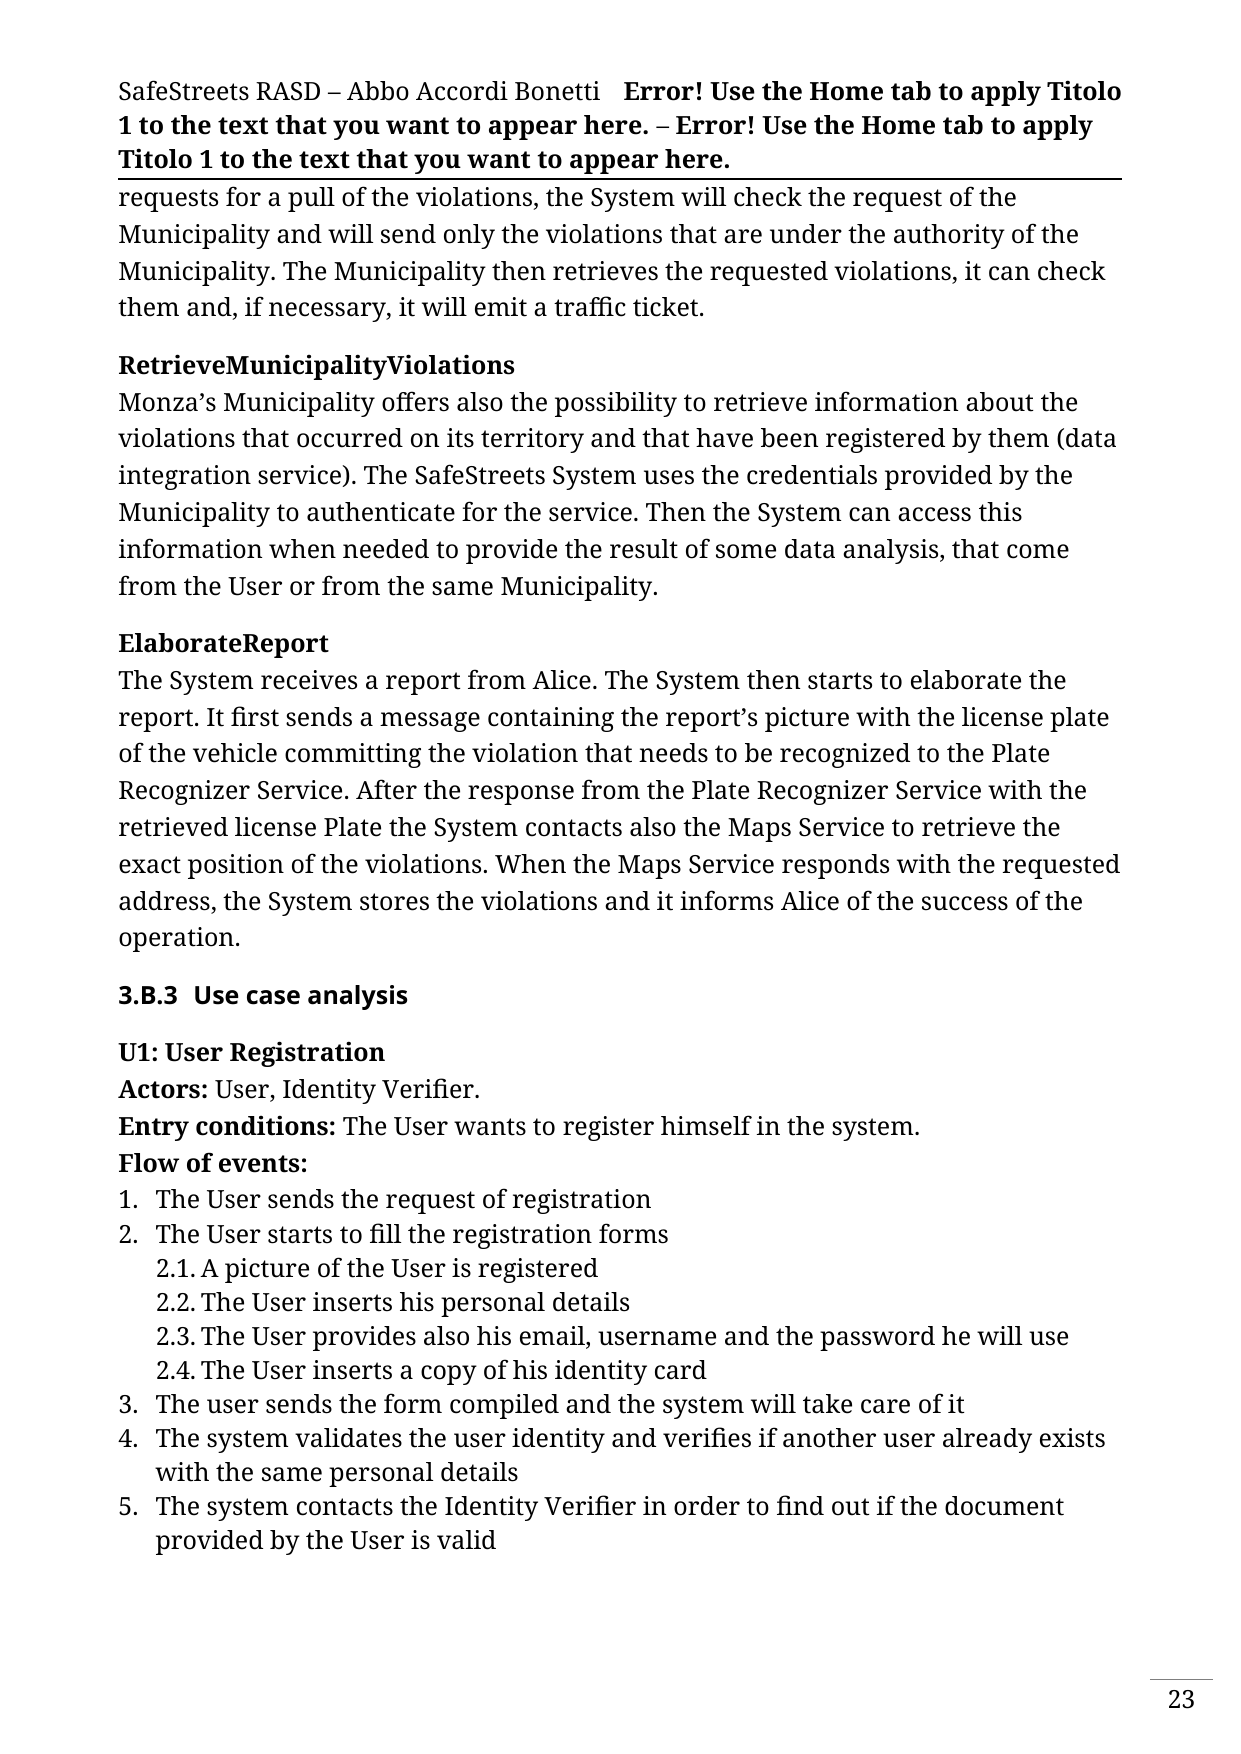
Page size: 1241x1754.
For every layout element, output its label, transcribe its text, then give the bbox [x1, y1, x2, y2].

subtitle U1: User Registration [118, 1035, 1122, 1069]
text Actors: User, Identity Verifier. [118, 1072, 1122, 1106]
subtitle RetrieveMunicipalityViolations [118, 347, 1122, 382]
text The system contacts the Identity Verifier in order to find out if the document provided by the User is valid [118, 1489, 1122, 1557]
text The system validates the user identity and verifies if another user already exists with the same personal details [118, 1421, 1122, 1489]
text Flow of events: [118, 1145, 1122, 1179]
subtitle ElaborateReport [118, 626, 1122, 660]
list The User provides also his email, username and the password he will use [156, 1318, 1122, 1352]
text Entry conditions: The User wants to register himself in the system. [118, 1109, 1122, 1143]
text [118, 180, 1122, 324]
text The User starts to fill the registration forms [118, 1216, 1122, 1250]
text The System receives a report from Alice. The System then starts to elaborate the report. It first sends a message containing the report’s picture with the license plate of the vehicle committing the violation that needs to be recognized to the Plate Recognizer Service. After the response from the Plate Recognizer Service with the retrieved license Plate the System contacts also the Maps Service to retrieve the exact position of the violations. When the Maps Service responds with the requested address, the System stores the violations and it informs Alice of the success of the operation. [118, 662, 1122, 954]
list The User inserts his personal details [156, 1284, 1122, 1318]
list The User inserts a copy of his identity card [156, 1352, 1122, 1387]
text The User sends the request of registration [118, 1182, 1122, 1216]
list A picture of the User is registered [156, 1250, 1122, 1284]
text Monza’s Municipality offers also the possibility to retrieve information about the violations that occurred on its territory and that have been registered by them (data integration service). The SafeStreets System uses the credentials provided by the Municipality to authenticate for the service. Then the System can access this information when needed to provide the result of some data analysis, that come from the User or from the same Municipality. [118, 384, 1122, 602]
text The user sends the form compiled and the system will take care of it [118, 1387, 1122, 1421]
subtitle Use case analysis [118, 977, 1122, 1012]
